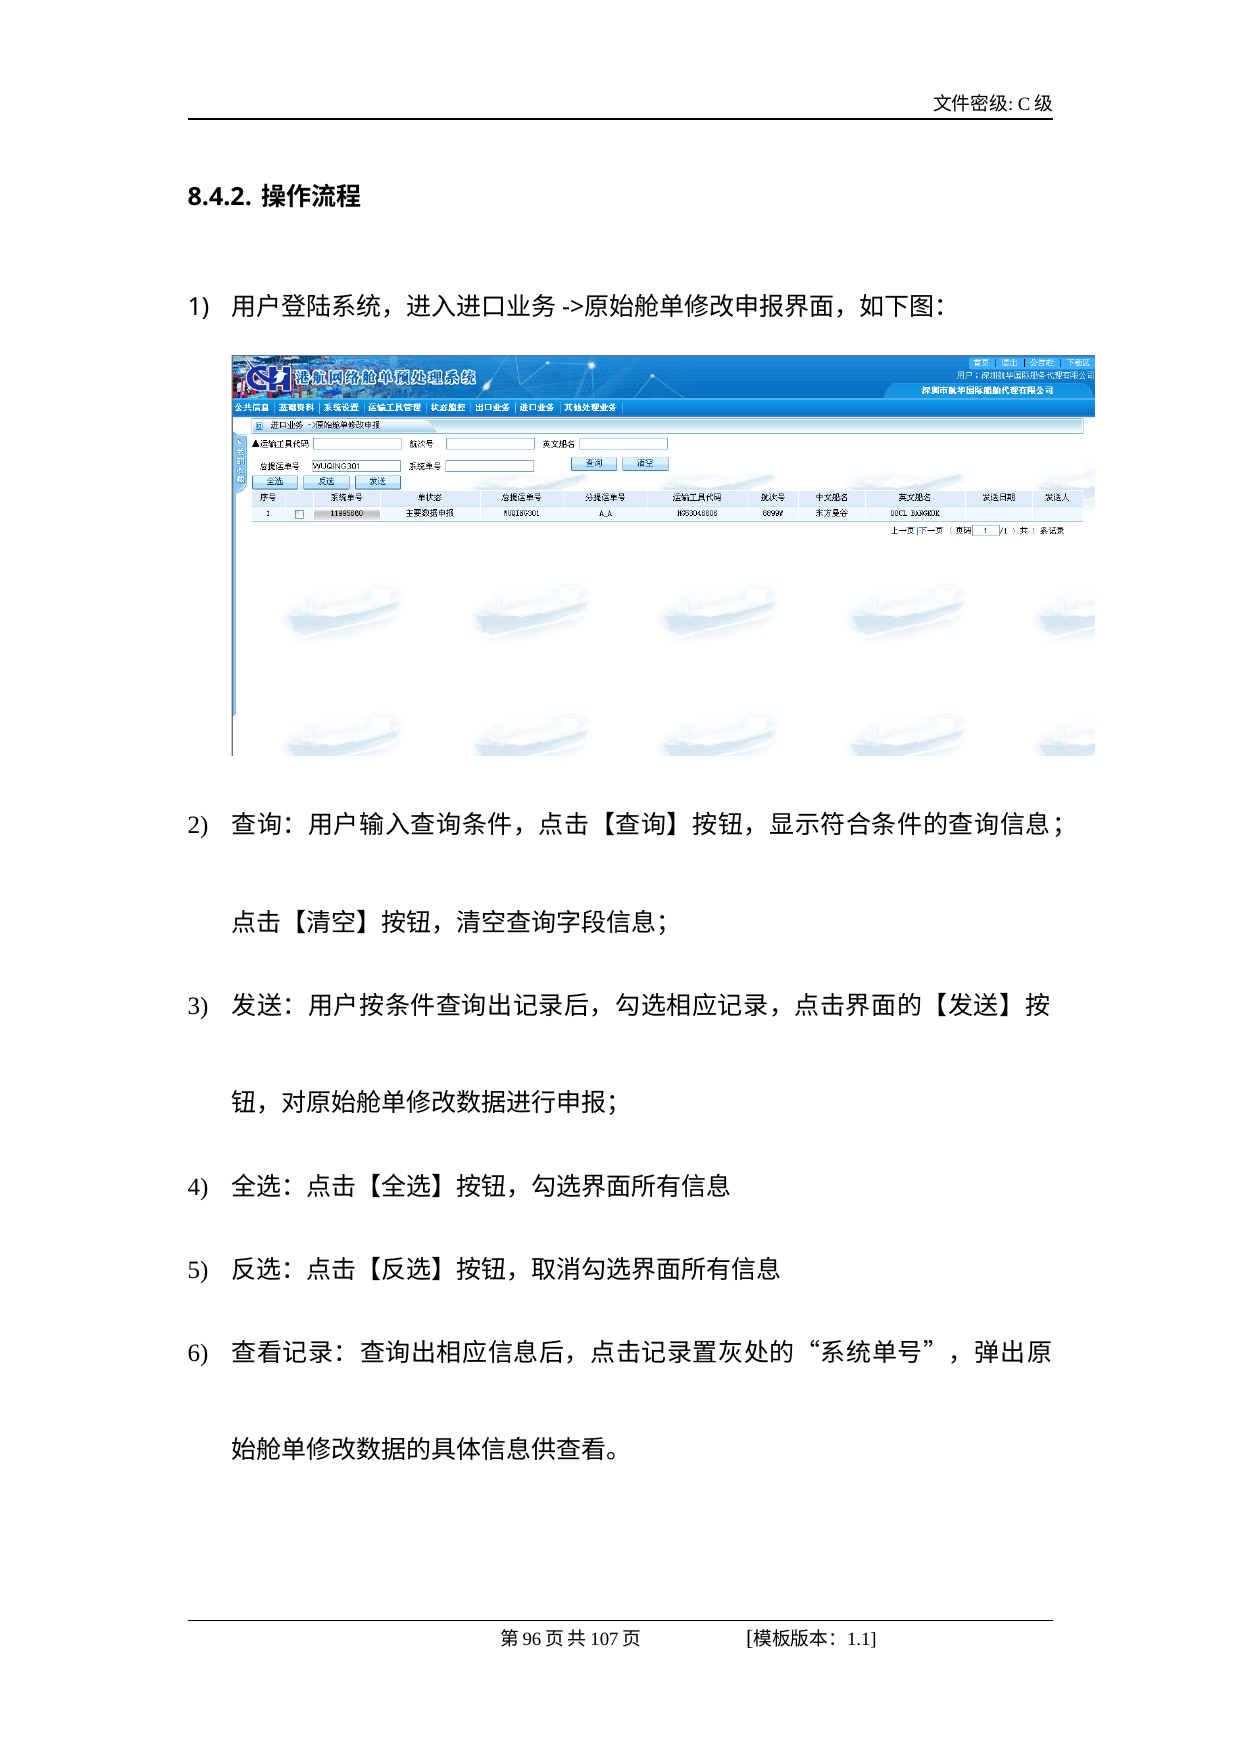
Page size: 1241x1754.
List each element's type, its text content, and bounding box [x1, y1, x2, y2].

list 查看记录：查询出相应信息后，点击记录置灰处的“系统单号”，弹出原始舱单修改数据的具体信息供查看。 [187, 1318, 1053, 1480]
list 全选：点击【全选】按钮，勾选界面所有信息 [187, 1152, 1053, 1217]
subtitle 操作流程 [187, 162, 1053, 227]
picture [231, 355, 1096, 756]
list 发送：用户按条件查询出记录后，勾选相应记录，点击界面的【发送】按钮，对原始舱单修改数据进行申报； [187, 971, 1053, 1133]
list 反选：点击【反选】按钮，取消勾选界面所有信息 [187, 1235, 1053, 1300]
list 查询：用户输入查询条件，点击【查询】按钮，显示符合条件的查询信息；点击【清空】按钮，清空查询字段信息； [187, 790, 1053, 953]
list 用户登陆系统，进入进口业务 ->原始舱单修改申报界面，如下图： [187, 272, 1053, 337]
